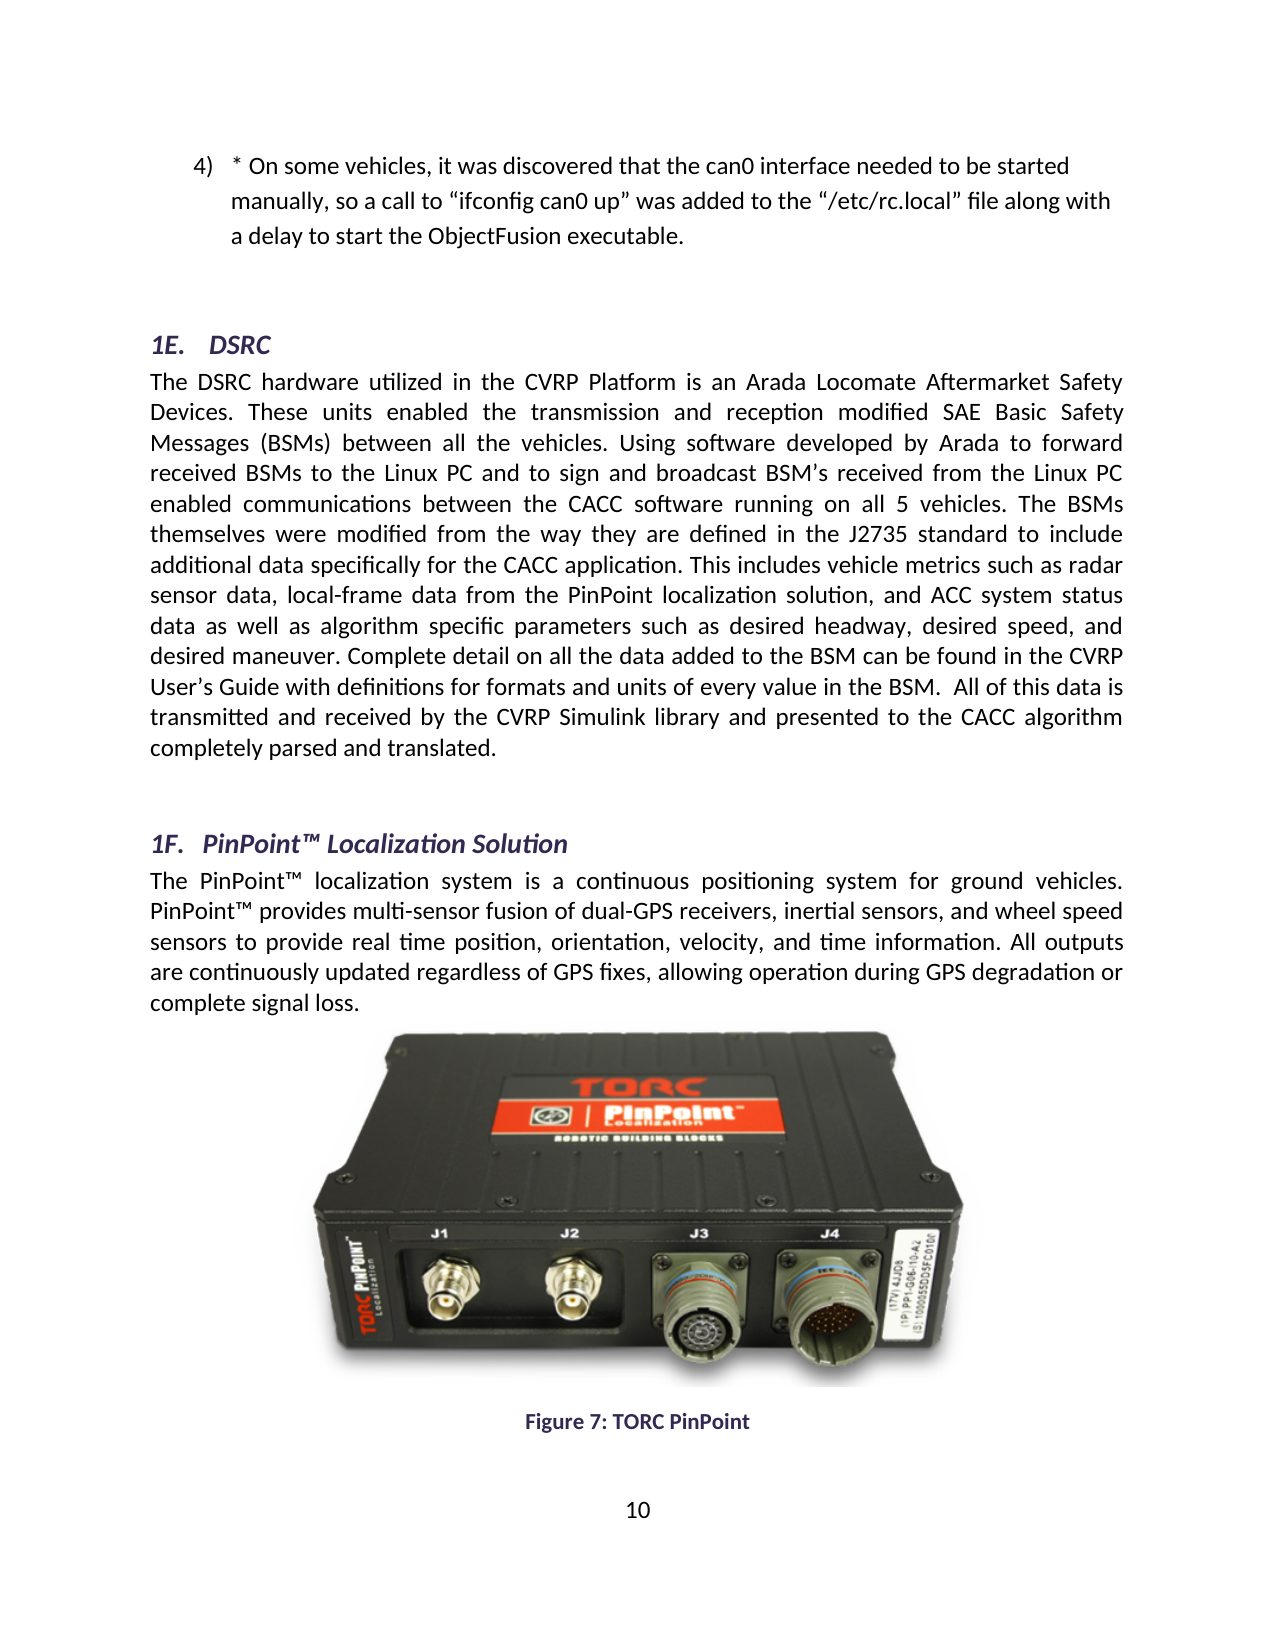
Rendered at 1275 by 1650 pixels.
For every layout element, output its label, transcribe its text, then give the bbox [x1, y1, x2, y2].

text The DSRC hardware utilized in the CVRP Platform is an Arada Locomate Aftermarket Safety Devices. These units enabled the transmission and reception modified SAE Basic Safety Messages (BSMs) between all the vehicles. Using software developed by Arada to forward received BSMs to the Linux PC and to sign and broadcast BSM’s received from the Linux PC enabled communications between the CACC software running on all 5 vehicles. The BSMs themselves were modified from the way they are defined in the J2735 standard to include additional data specifically for the CACC application. This includes vehicle metrics such as radar sensor data, local-frame data from the PinPoint localization solution, and ACC system status data as well as algorithm specific parameters such as desired headway, desired speed, and desired maneuver. Complete detail on all the data added to the BSM can be found in the CVRP User’s Guide with definitions for formats and units of every value in the BSM. All of this data is transmitted and received by the CVRP Simulink library and presented to the CACC algorithm completely parsed and translated. [150, 366, 1125, 762]
subtitle PinPoint™ Localization Solution [150, 826, 1125, 861]
text The PinPoint™ localization system is a continuous positioning system for ground vehicles. PinPoint™ provides multi-sensor fusion of dual-GPS receivers, inertial sensors, and wheel speed sensors to provide real time position, orientation, velocity, and time information. All outputs are continuously updated regardless of GPS fixes, allowing operation during GPS degradation or complete signal loss. [150, 865, 1125, 1017]
subtitle DSRC [150, 327, 1125, 362]
list * On some vehicles, it was discovered that the can0 interface needed to be started manually, so a call to “ifconfig can0 up” was added to the “/etc/rc.local” file along with a delay to start the ObjectFusion executable. [193, 150, 1125, 251]
picture [286, 1017, 989, 1387]
